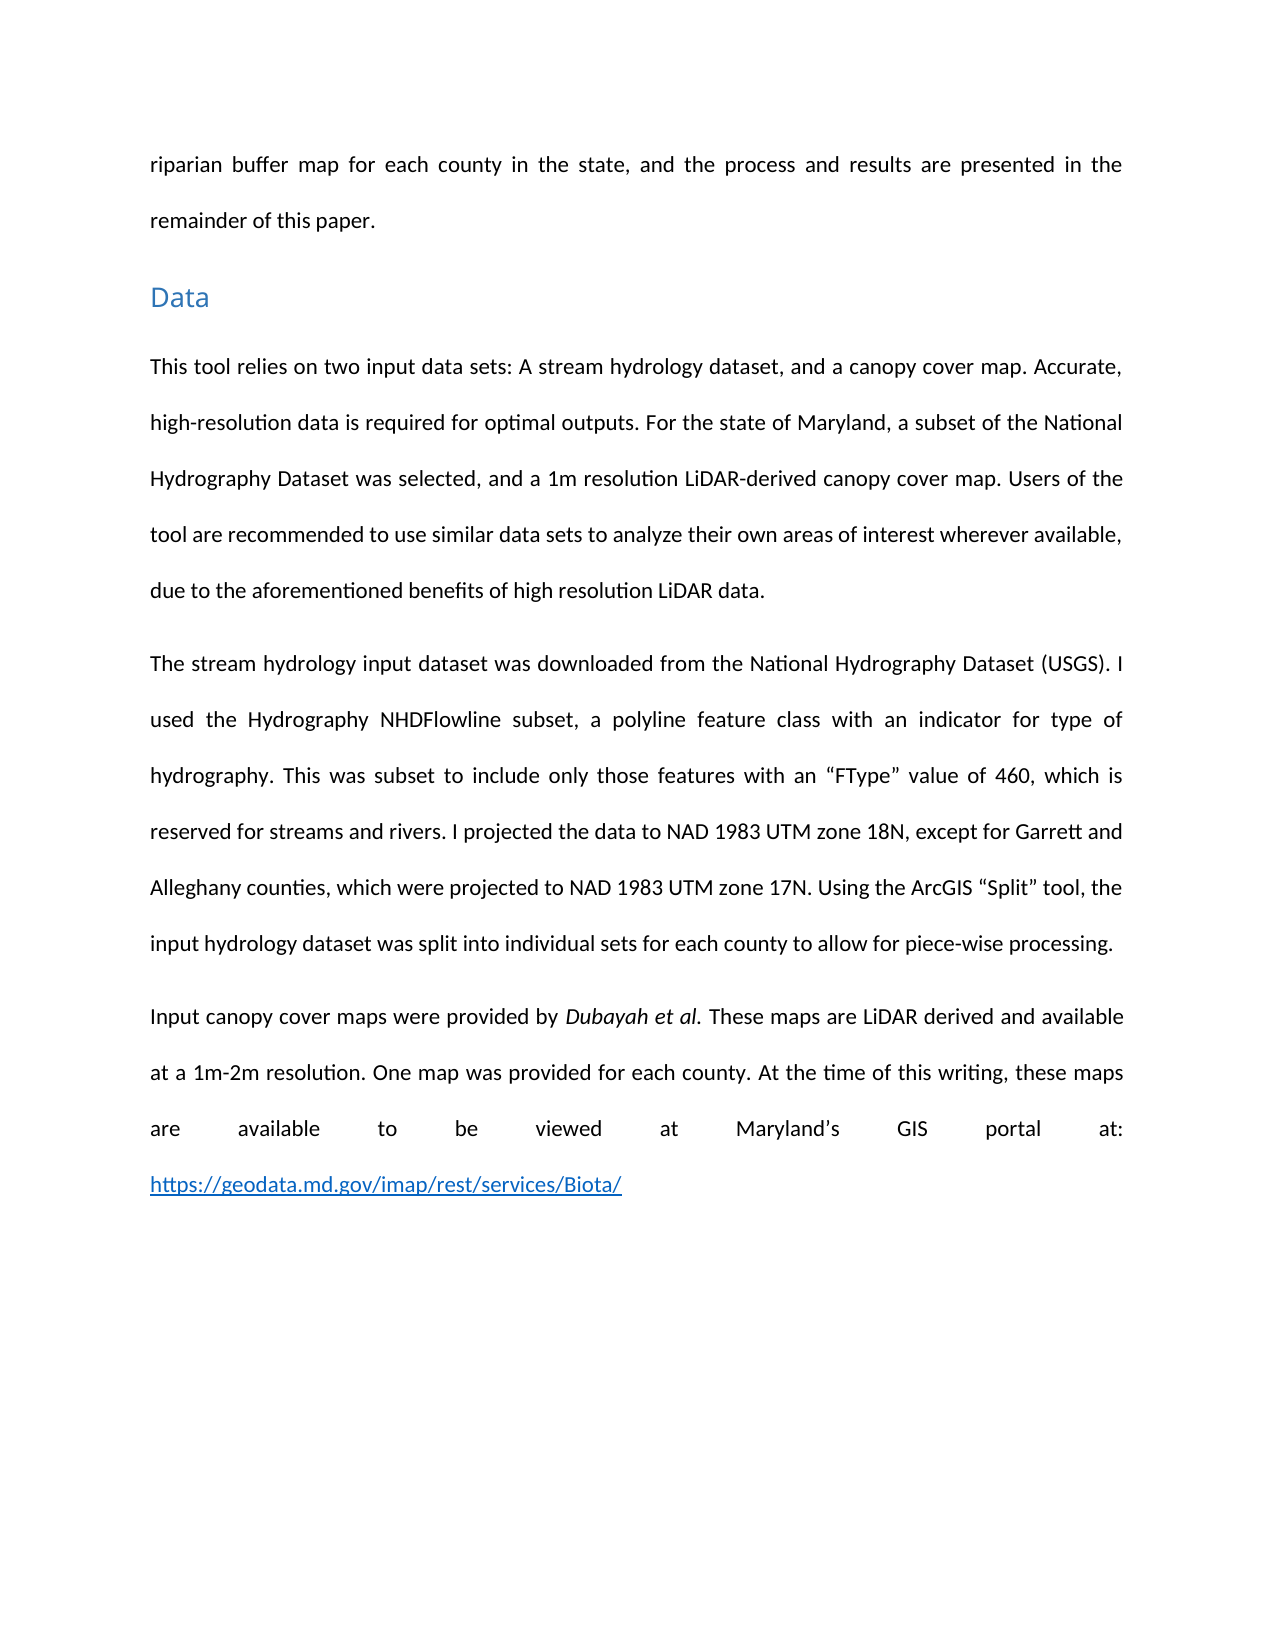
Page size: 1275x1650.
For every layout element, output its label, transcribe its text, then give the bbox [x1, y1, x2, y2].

text Input canopy cover maps were provided by Dubayah et al. These maps are LiDAR derived and available at a 1m-2m resolution. One map was provided for each county. At the time of this writing, these maps are available to be viewed at Maryland’s GIS portal at: https://geodata.md.gov/imap/rest/services/Biota/ [150, 1002, 1125, 1198]
subtitle Data [150, 279, 1125, 316]
text The stream hydrology input dataset was downloaded from the National Hydrography Dataset (USGS). I used the Hydrography NHDFlowline subset, a polyline feature class with an indicator for type of hydrography. This was subset to include only those features with an “FType” value of 460, which is reserved for streams and rivers. I projected the data to NAD 1983 UTM zone 18N, except for Garrett and Alleghany counties, which were projected to NAD 1983 UTM zone 17N. Using the ArcGIS “Split” tool, the input hydrology dataset was split into individual sets for each county to allow for piece-wise processing. [150, 649, 1125, 958]
text This tool relies on two input data sets: A stream hydrology dataset, and a canopy cover map. Accurate, high-resolution data is required for optimal outputs. For the state of Maryland, a subset of the National Hydrography Dataset was selected, and a 1m resolution LiDAR-derived canopy cover map. Users of the tool are recommended to use similar data sets to analyze their own areas of interest wherever available, due to the aforementioned benefits of high resolution LiDAR data. [150, 352, 1125, 605]
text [150, 150, 1125, 234]
